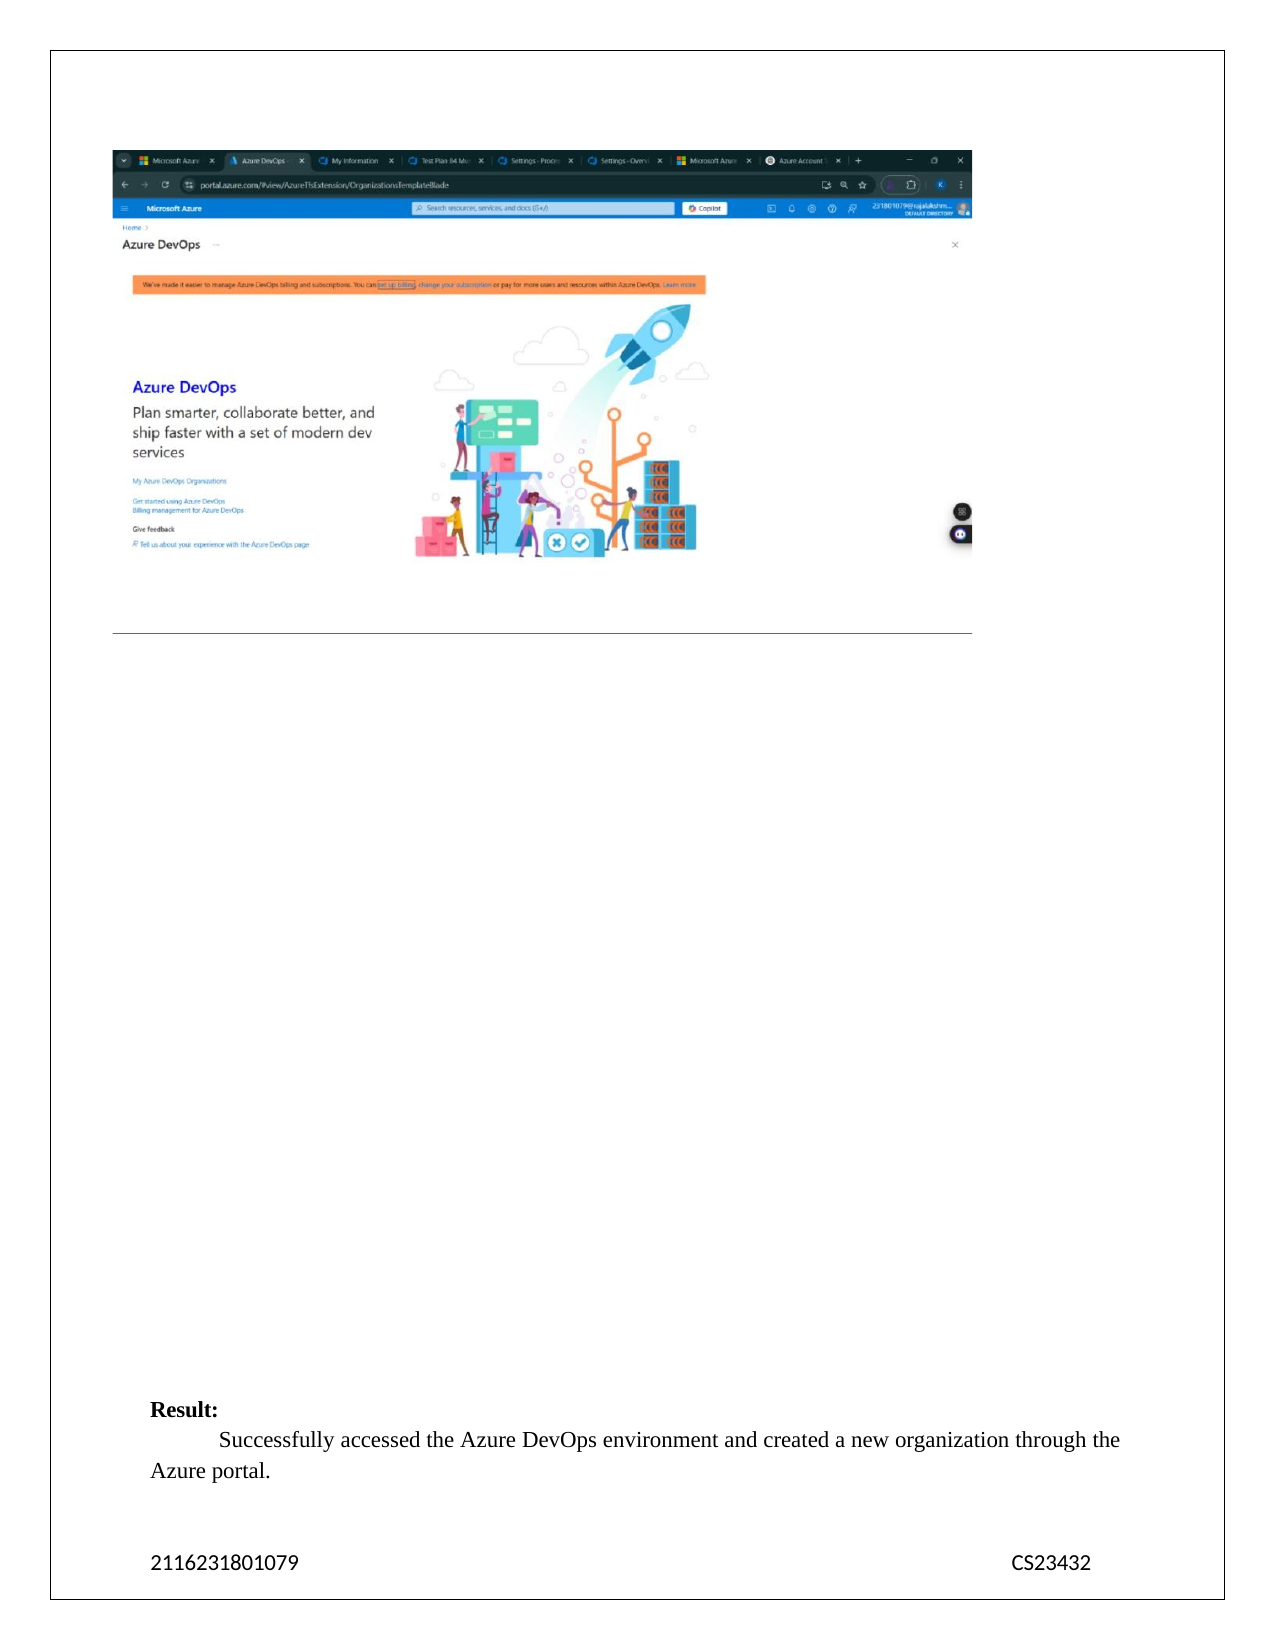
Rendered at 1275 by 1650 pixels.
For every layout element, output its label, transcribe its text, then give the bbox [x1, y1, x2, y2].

picture [112, 150, 973, 634]
text Result: [150, 1396, 1187, 1423]
text Successfully accessed the Azure DevOps environment and created a new organization through the Azure portal. [150, 1426, 1161, 1484]
